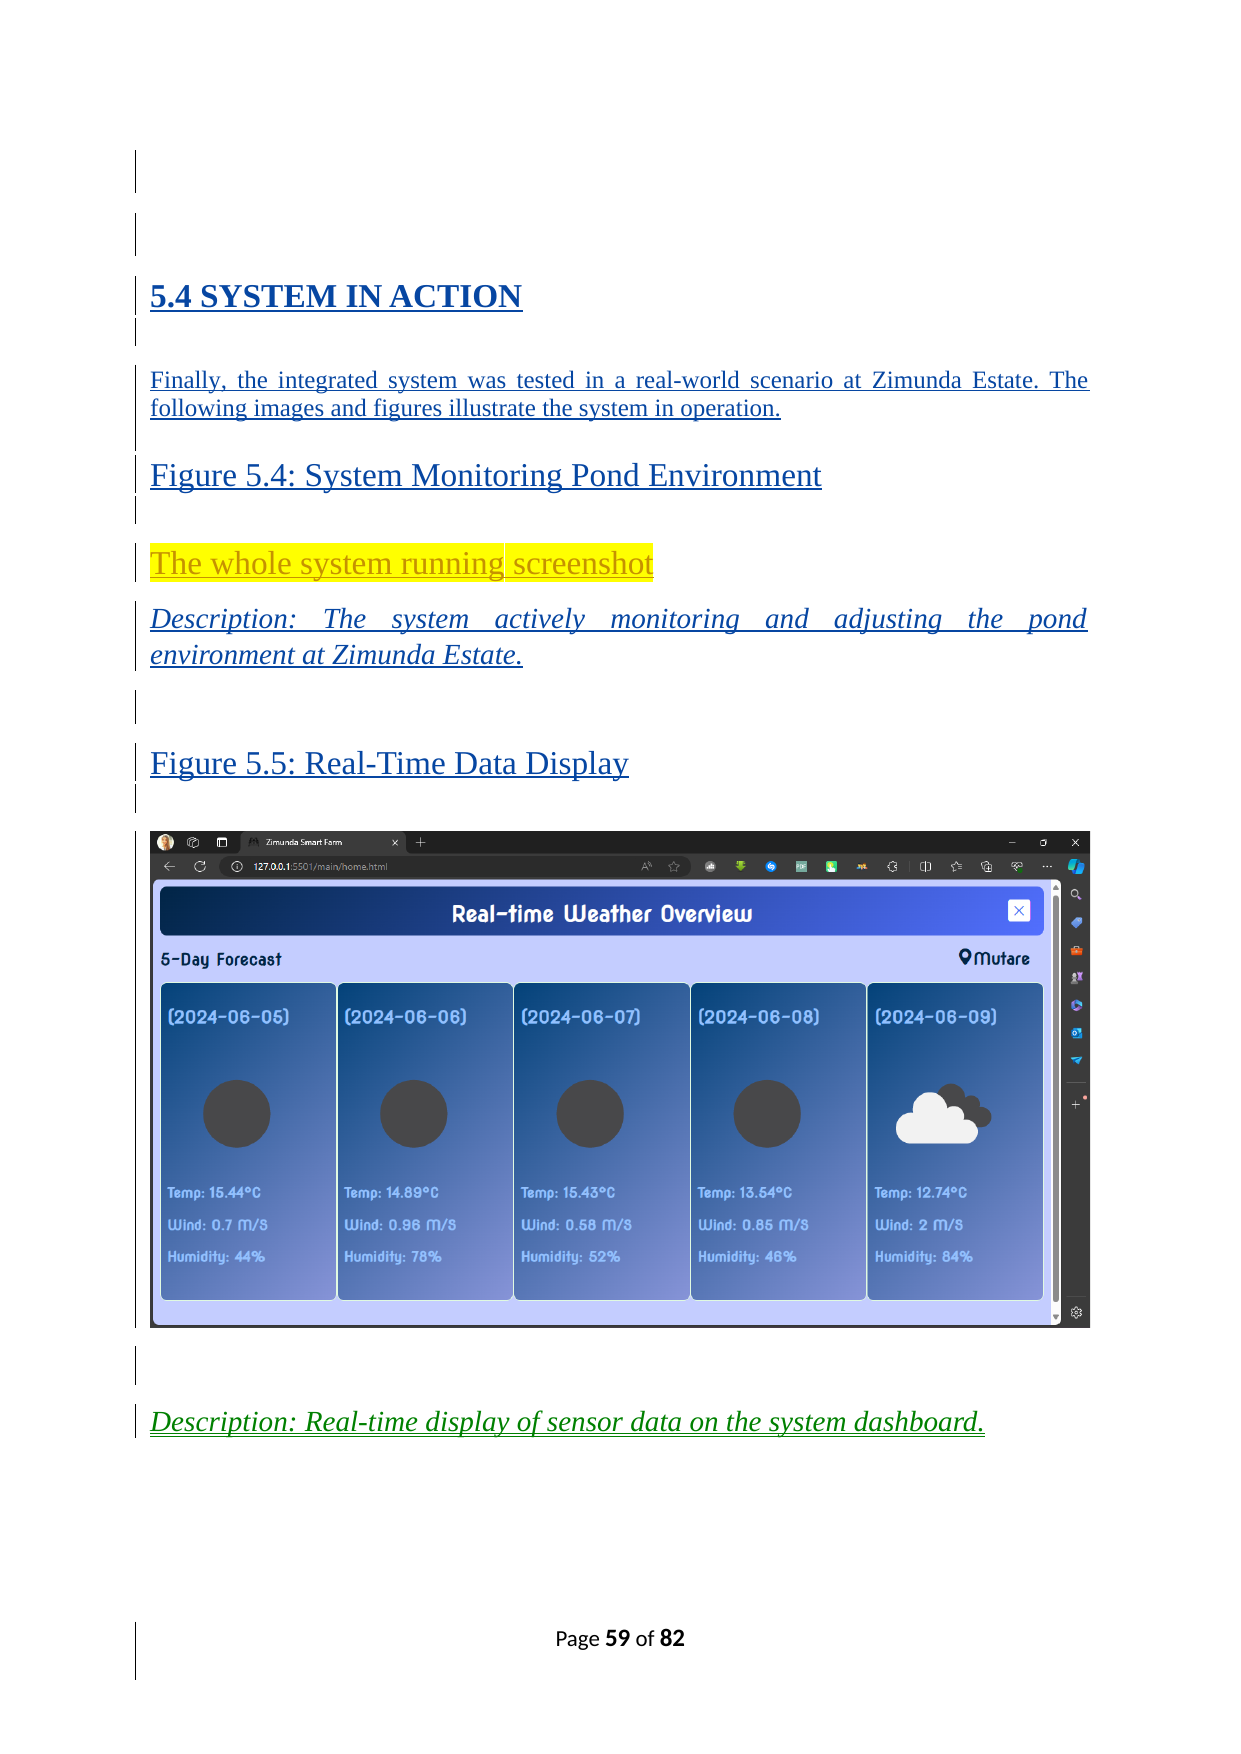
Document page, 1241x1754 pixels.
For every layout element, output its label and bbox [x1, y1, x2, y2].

picture [150, 831, 1091, 1328]
